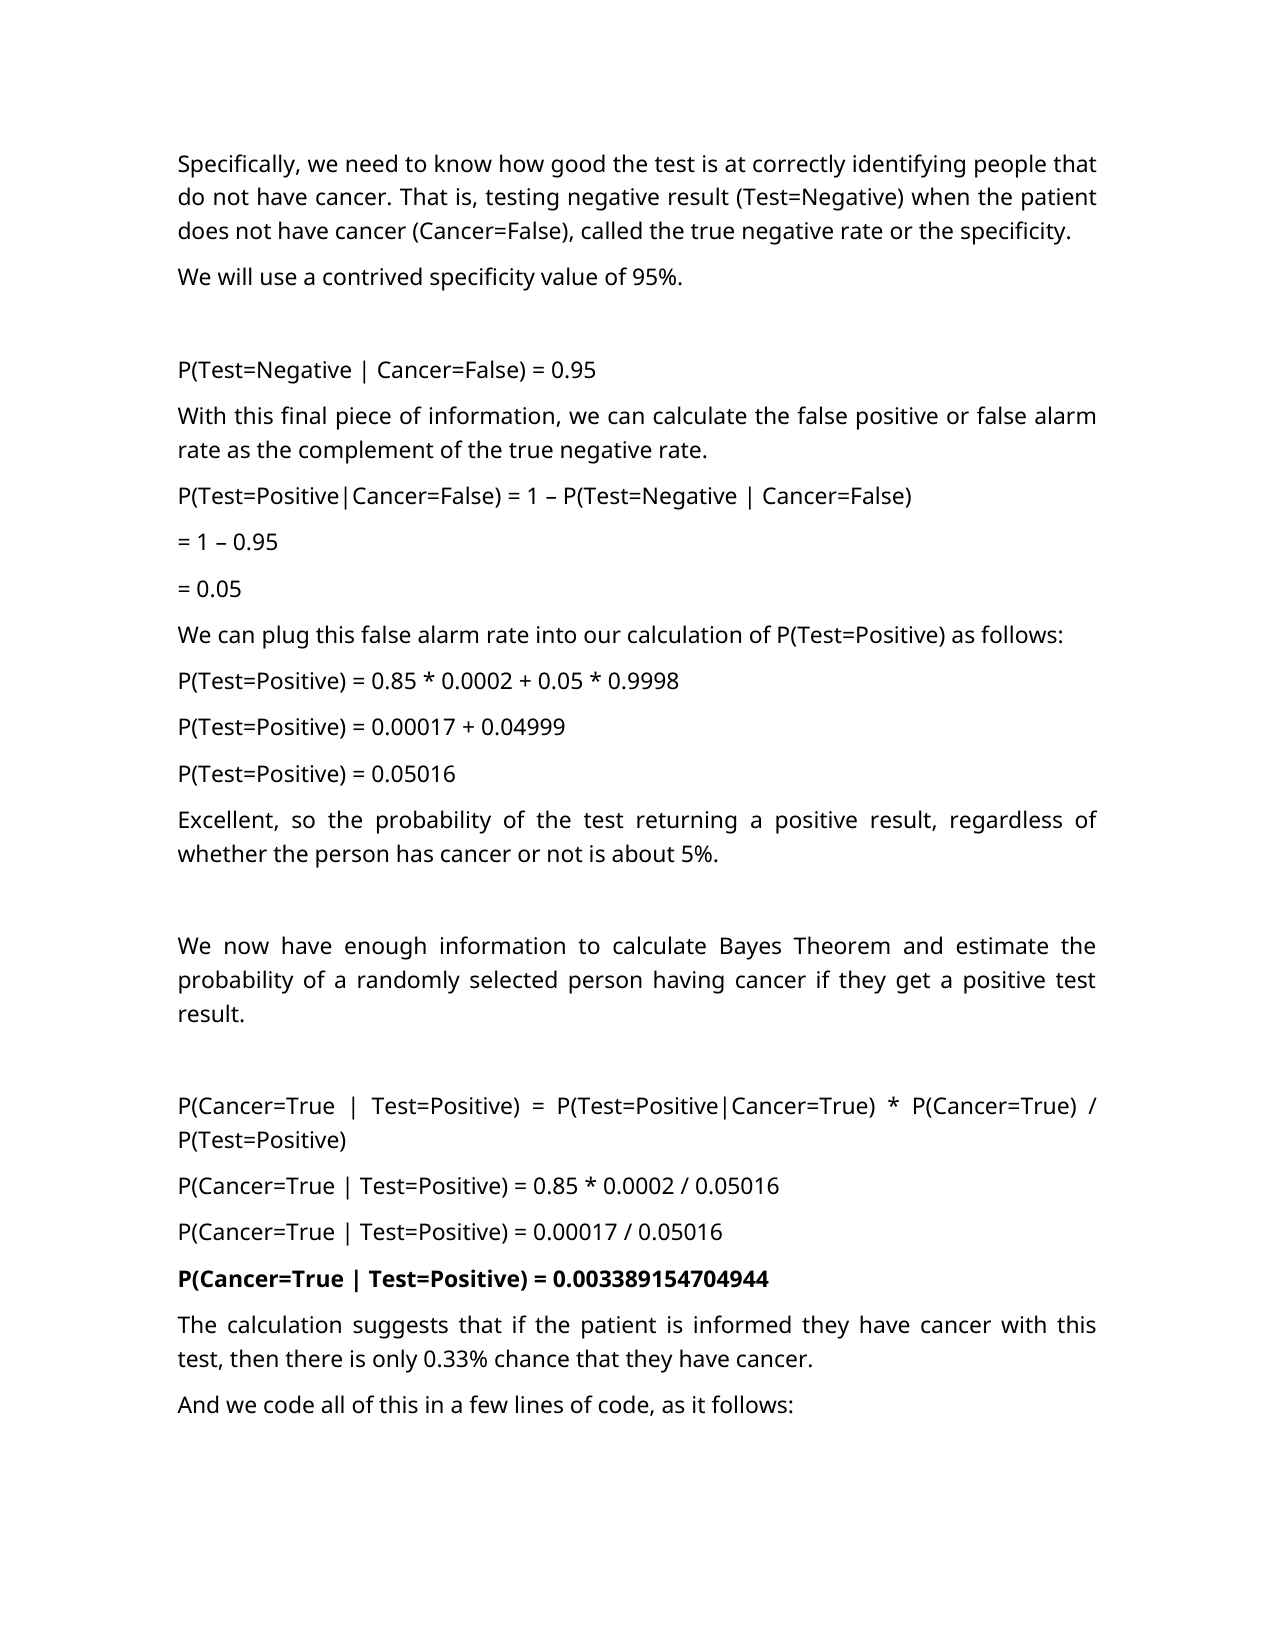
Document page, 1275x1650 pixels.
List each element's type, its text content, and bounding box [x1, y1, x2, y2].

text P(Cancer=True | Test=Positive) = 0.003389154704944 [177, 1263, 1098, 1294]
text P(Test=Negative | Cancer=False) = 0.95 [177, 354, 1098, 385]
text P(Test=Positive) = 0.05016 [177, 758, 1098, 789]
text P(Cancer=True | Test=Positive) = P(Test=Positive|Cancer=True) * P(Cancer=True) / P(Test=Positive) [177, 1090, 1098, 1155]
text P(Test=Positive) = 0.85 * 0.0002 + 0.05 * 0.9998 [177, 665, 1098, 696]
text = 1 – 0.95 [177, 526, 1098, 558]
text P(Test=Positive) = 0.00017 + 0.04999 [177, 711, 1098, 743]
text = 0.05 [177, 573, 1098, 604]
text We will use a contrived specificity value of 95%. [177, 261, 1098, 293]
text P(Cancer=True | Test=Positive) = 0.85 * 0.0002 / 0.05016 [177, 1170, 1098, 1201]
text P(Test=Positive|Cancer=False) = 1 – P(Test=Negative | Cancer=False) [177, 480, 1098, 511]
text Specifically, we need to know how good the test is at correctly identifying people that do not have cancer. That is, testing negative result (Test=Negative) when the patient does not have cancer (Cancer=False), called the true negative rate or the specificity. [177, 148, 1098, 246]
text Excellent, so the probability of the test returning a positive result, regardless of whether the person has cancer or not is about 5%. [177, 804, 1098, 869]
text And we code all of this in a few lines of code, as it follows: [177, 1389, 1098, 1420]
text The calculation suggests that if the patient is informed they have cancer with this test, then there is only 0.33% chance that they have cancer. [177, 1309, 1098, 1374]
text We now have enough information to calculate Bayes Theorem and estimate the probability of a randomly selected person having cancer if they get a positive test result. [177, 930, 1098, 1029]
text P(Cancer=True | Test=Positive) = 0.00017 / 0.05016 [177, 1216, 1098, 1248]
text We can plug this false alarm rate into our calculation of P(Test=Positive) as follows: [177, 619, 1098, 650]
text With this final piece of information, we can calculate the false positive or false alarm rate as the complement of the true negative rate. [177, 400, 1098, 465]
